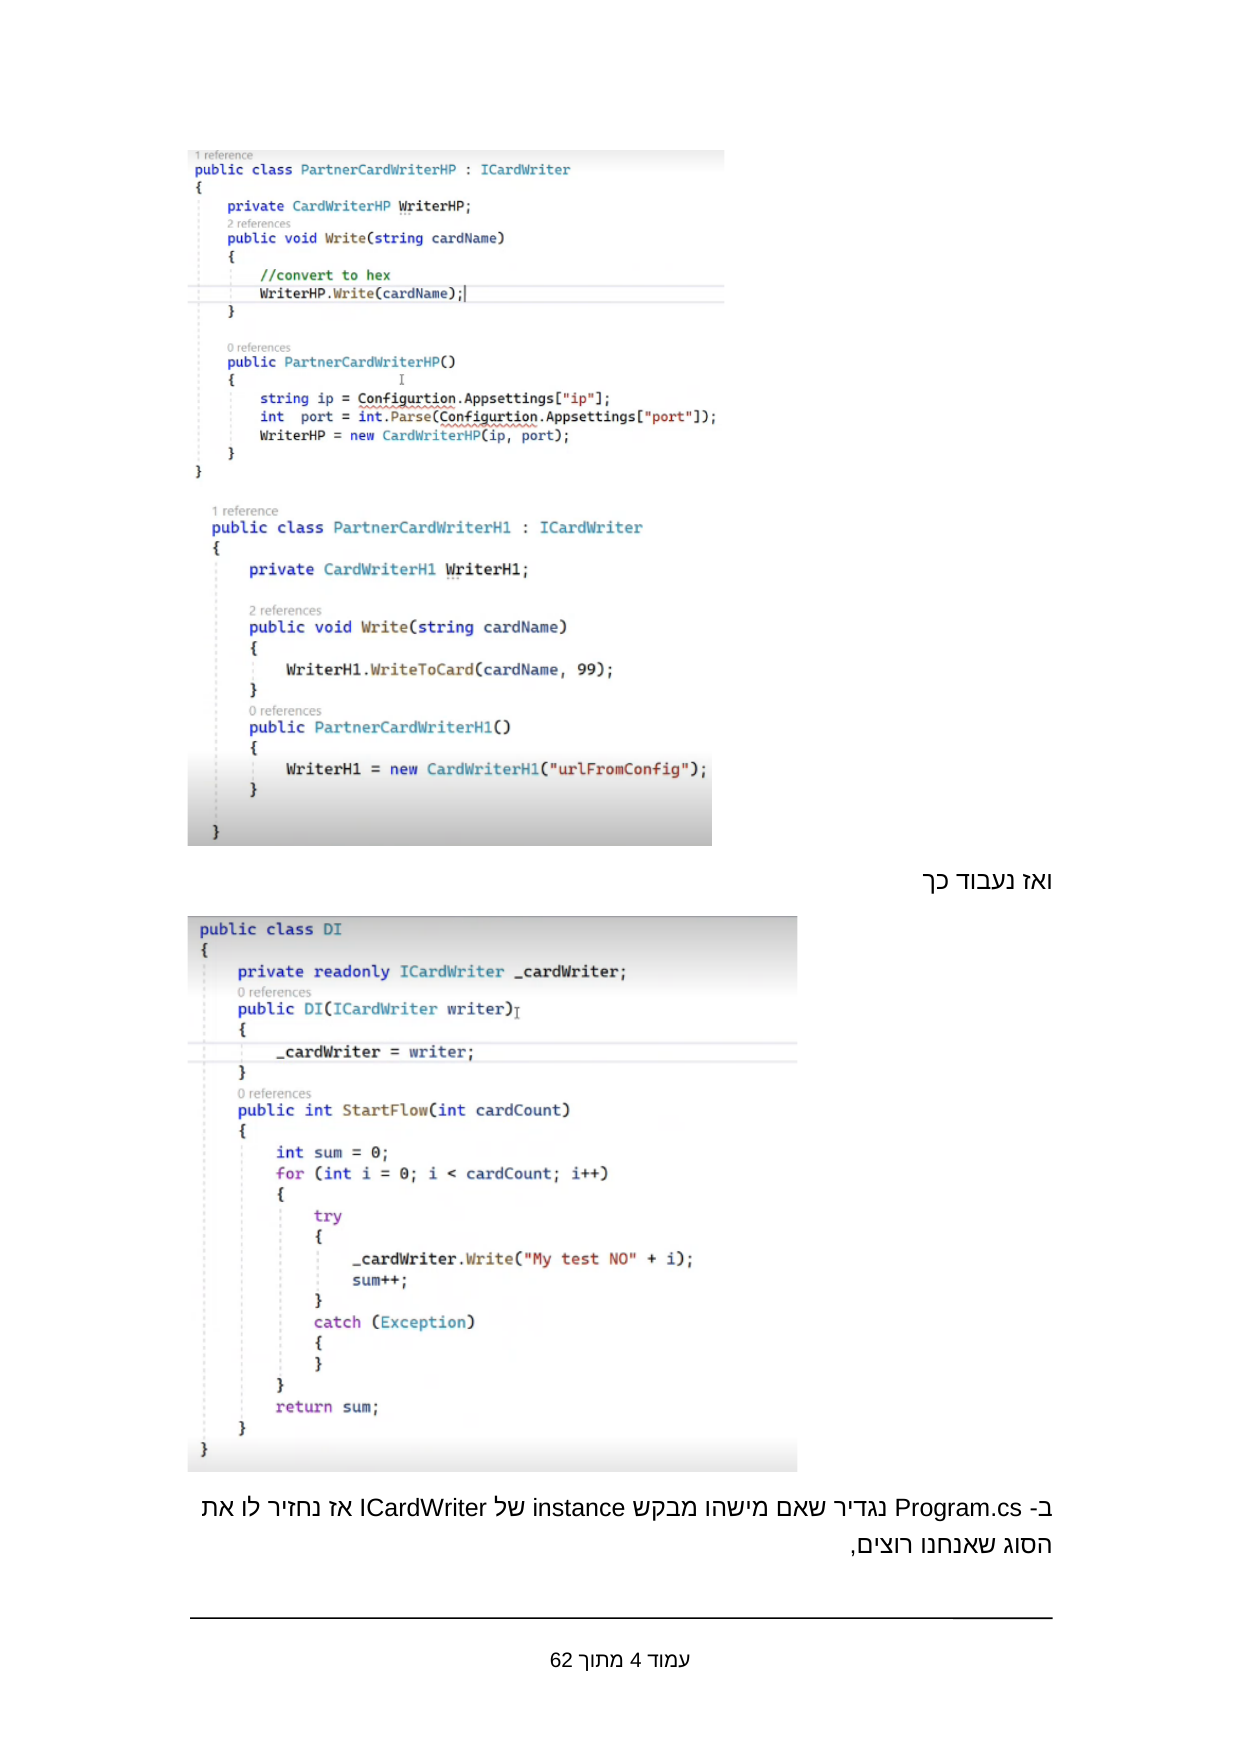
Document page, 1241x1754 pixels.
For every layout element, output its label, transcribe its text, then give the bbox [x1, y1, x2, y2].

picture [187, 150, 725, 488]
text ב- Program.cs נגדיר שאם מישהו מבקש instance של ICardWriter אז נחזיר לו את הסוג שאנחנו רוצים, [187, 1493, 1053, 1559]
text ואז נעבוד כך [187, 866, 1053, 895]
picture [187, 916, 798, 1472]
picture [187, 495, 712, 846]
